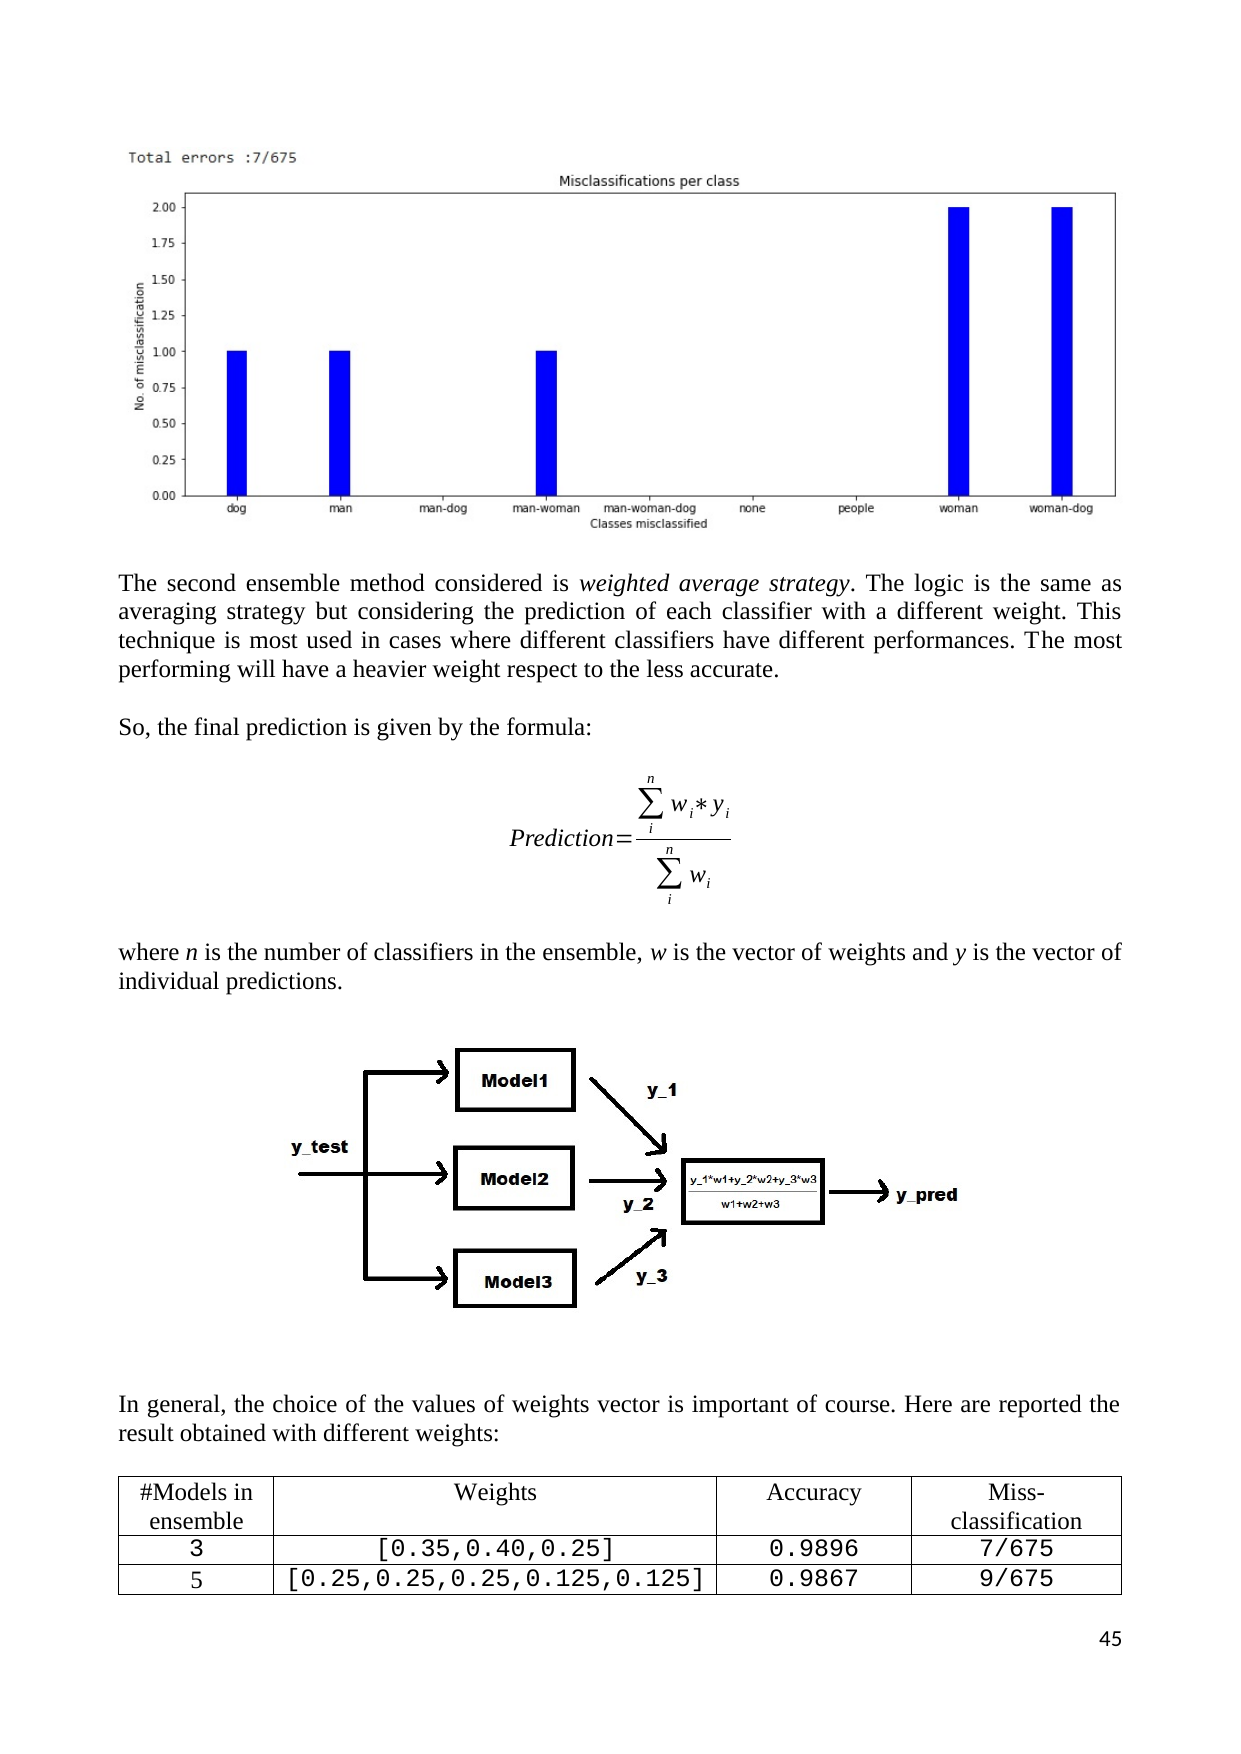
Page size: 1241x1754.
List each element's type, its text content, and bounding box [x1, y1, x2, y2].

table_header #Models in ensemble [119, 1477, 273, 1535]
table_cell 3 [119, 1536, 273, 1564]
table_cell 5 [119, 1565, 273, 1594]
table_cell [0.25,0.25,0.25,0.125,0.125] [274, 1565, 716, 1594]
table_header Accuracy [717, 1477, 911, 1535]
text In general, the choice of the values of weights vector is important of course. Here are reported the result obtained with different weights: [118, 1389, 1122, 1447]
picture [118, 147, 1166, 539]
table_cell 0.9896 [717, 1536, 911, 1564]
table_cell 9/675 [912, 1565, 1121, 1594]
text So, the final prediction is given by the formula: [118, 712, 1122, 741]
text The second ensemble method considered is weighted average strategy. The logic is the same as averaging strategy but considering the prediction of each classifier with a different weight. This technique is most used in cases where different classifiers have different performances. The most performing will have a heavier weight respect to the less accurate. [118, 568, 1122, 683]
text where n is the number of classifiers in the ensemble, w is the vector of weights and y is the vector of individual predictions. [118, 937, 1122, 995]
table_header Weights [274, 1477, 716, 1535]
table_header Miss-classification [912, 1477, 1121, 1535]
table_cell 0.9867 [717, 1565, 911, 1594]
table_cell 7/675 [912, 1536, 1121, 1564]
table_cell [0.35,0.40,0.25] [274, 1536, 716, 1564]
picture [269, 1023, 971, 1361]
